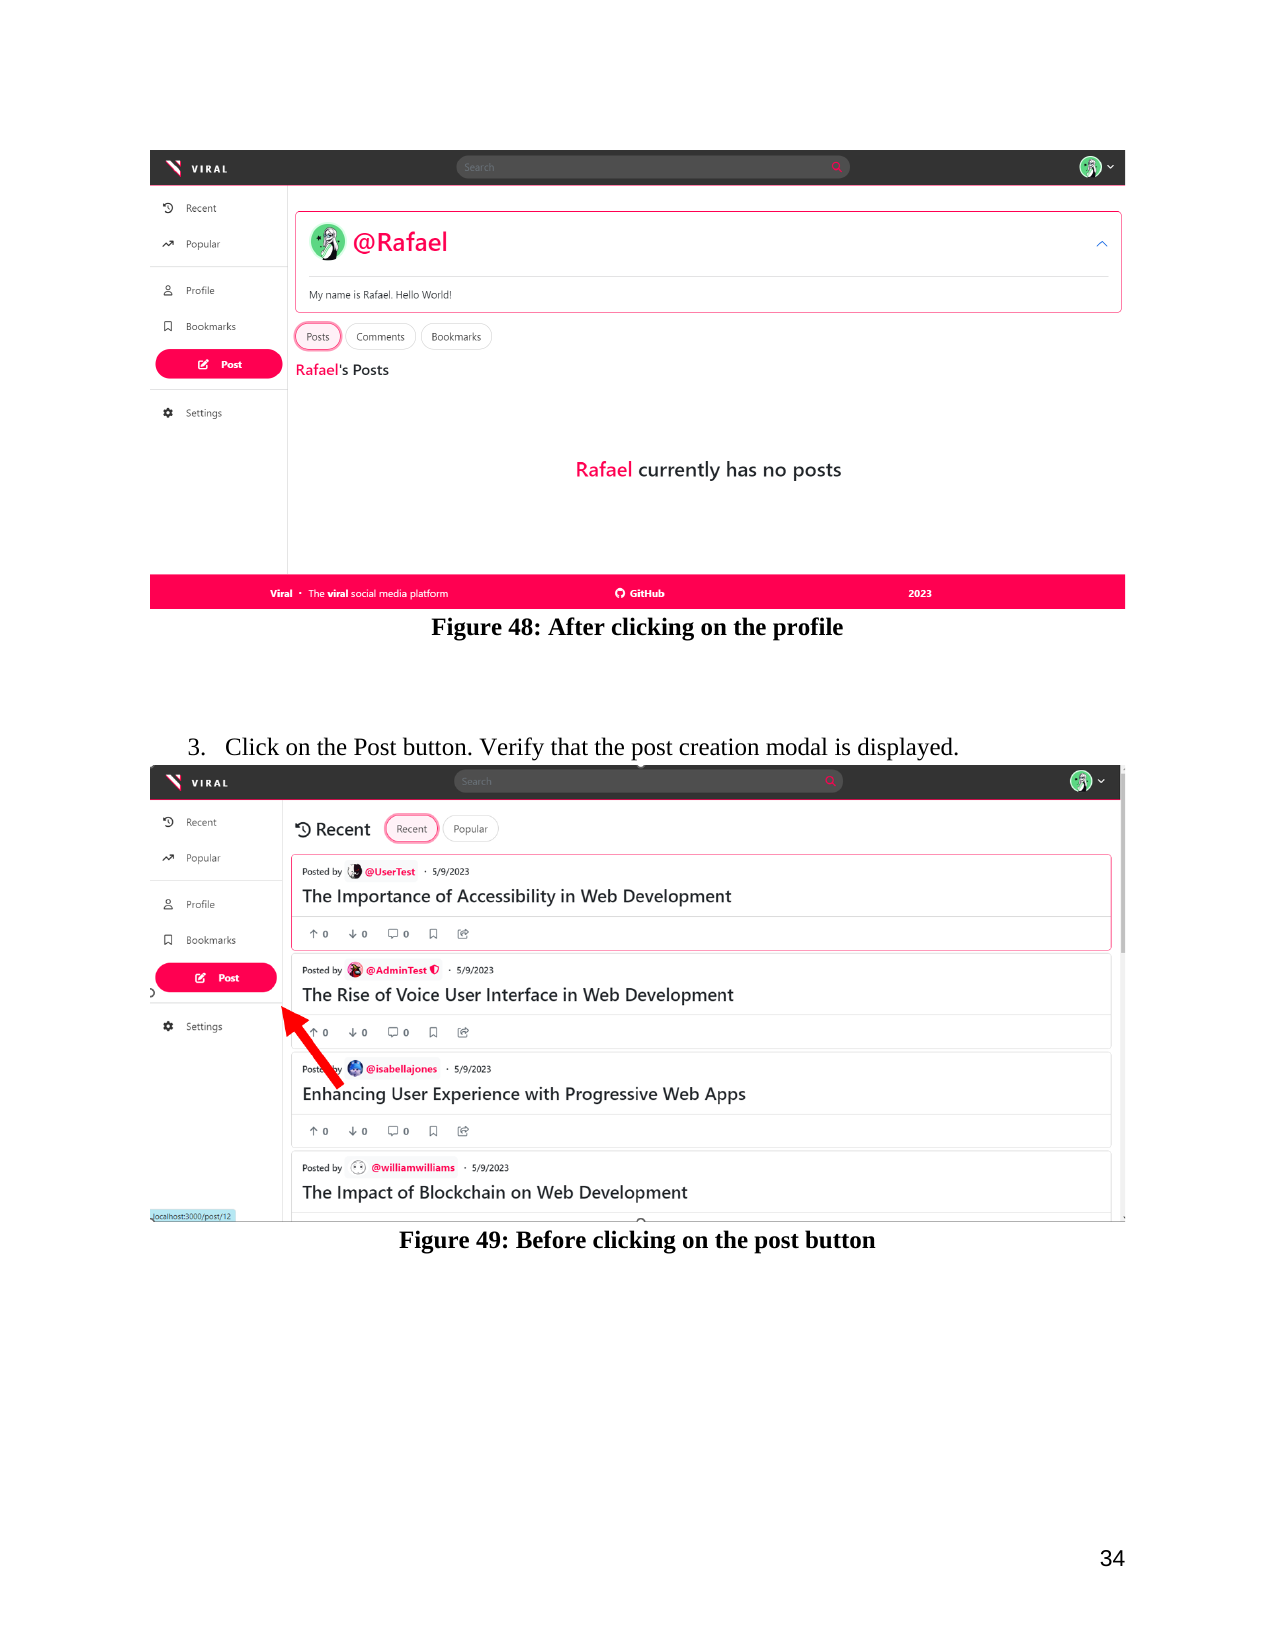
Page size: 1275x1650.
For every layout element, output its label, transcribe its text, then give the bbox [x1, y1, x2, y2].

picture [150, 765, 1125, 1222]
picture [150, 150, 1125, 609]
list Click on the Post button. Verify that the post creation modal is displayed. [187, 732, 1125, 761]
text Figure 49: Before clicking on the post button [150, 1225, 1125, 1254]
text Figure 48: After clicking on the profile [150, 612, 1125, 641]
